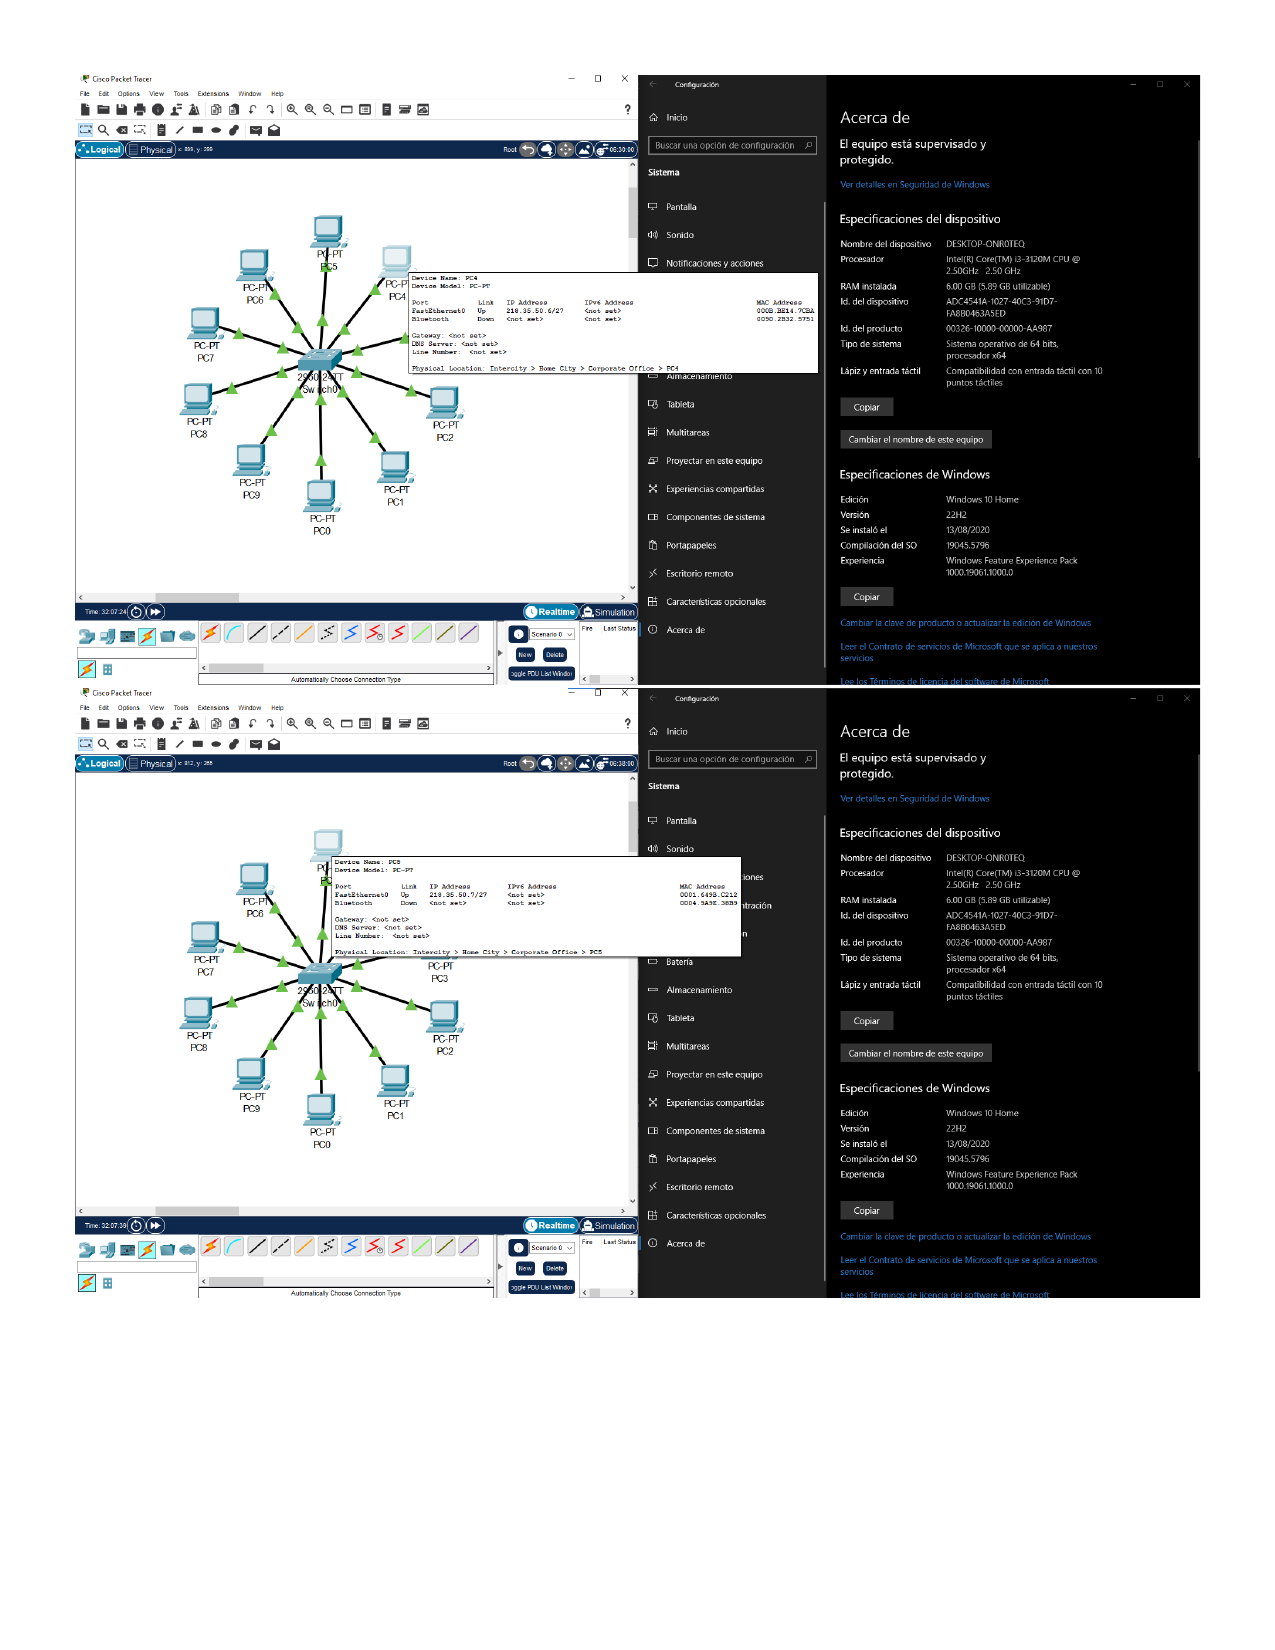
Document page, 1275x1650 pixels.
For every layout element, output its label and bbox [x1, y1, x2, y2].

picture [75, 688, 1200, 1298]
picture [75, 75, 1200, 685]
picture [100, 762, 113, 767]
picture [100, 149, 113, 153]
